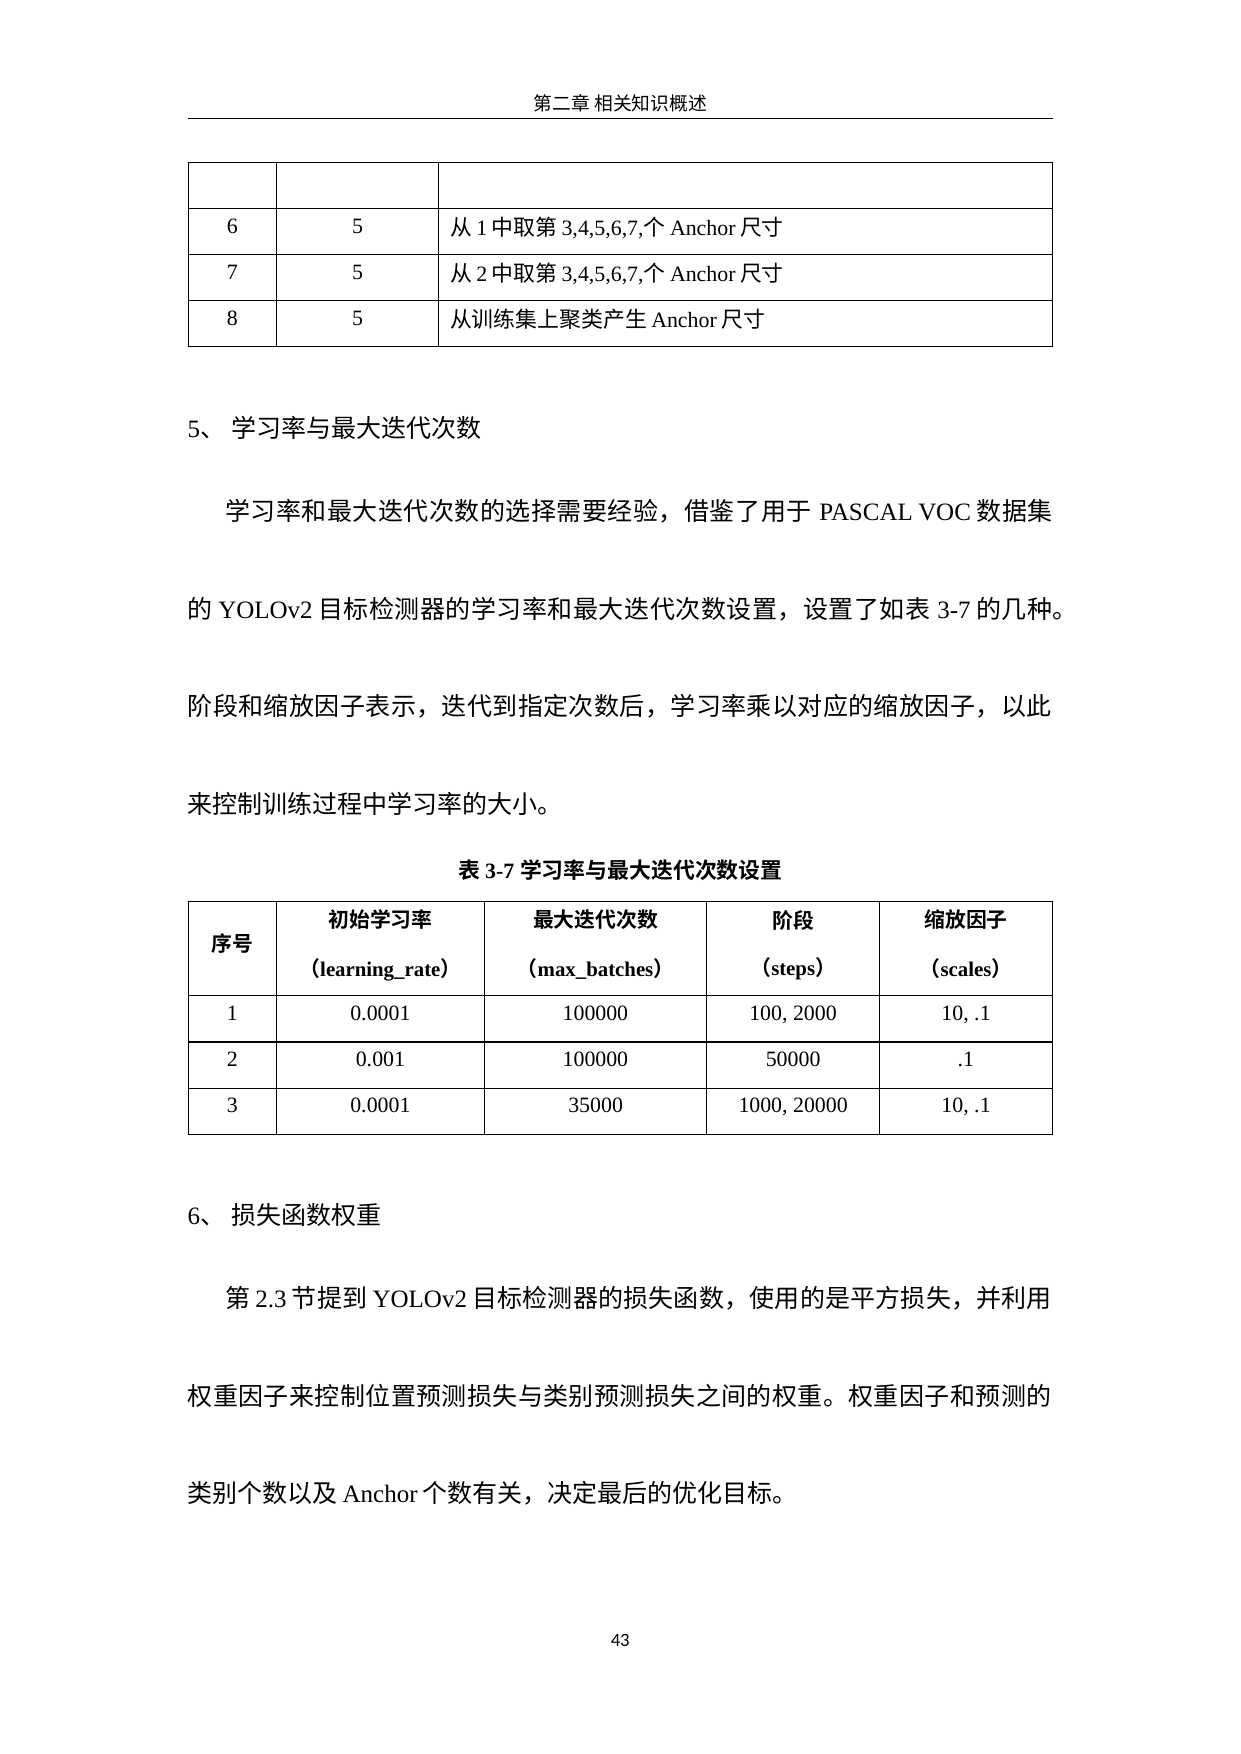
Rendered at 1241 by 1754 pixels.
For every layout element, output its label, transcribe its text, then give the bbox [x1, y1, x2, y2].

table_cell 从训练集上聚类产生Anchor尺寸 [439, 301, 1052, 346]
list 损失函数权重 [187, 1181, 1053, 1246]
text 学习率和最大迭代次数的选择需要经验，借鉴了用于PASCAL VOC数据集的YOLOv2目标检测器的学习率和最大迭代次数设置，设置了如表3-7的几种。阶段和缩放因子表示，迭代到指定次数后，学习率乘以对应的缩放因子，以此来控制训练过程中学习率的大小。 [187, 477, 1053, 835]
list 学习率与最大迭代次数 [187, 394, 1053, 459]
text 表 3-7 学习率与最大迭代次数设置 [187, 853, 1053, 885]
table_cell 8 [189, 301, 276, 346]
table_cell 10, .1 [880, 1089, 1052, 1133]
table_cell 5 [277, 163, 438, 208]
table_cell 5 [189, 163, 276, 208]
table_cell 5 [277, 301, 438, 346]
table_cell 7 [189, 255, 276, 300]
table_cell 10, .1 [880, 996, 1052, 1041]
table_cell 100000 [485, 996, 706, 1041]
table_cell 从2中取第3,4,5,6,7,个Anchor尺寸 [439, 255, 1052, 300]
table_header 序号 [189, 902, 276, 995]
table_header 初始学习率（learning_rate） [277, 902, 484, 995]
table_cell 6 [189, 209, 276, 254]
table_cell .1 [880, 1043, 1052, 1087]
table_cell 50000 [707, 1043, 879, 1087]
table_cell 5 [277, 209, 438, 254]
text 第2.3节提到YOLOv2目标检测器的损失函数，使用的是平方损失，并利用权重因子来控制位置预测损失与类别预测损失之间的权重。权重因子和预测的类别个数以及Anchor个数有关，决定最后的优化目标。 [187, 1264, 1053, 1524]
table_cell 0.001 [277, 1043, 484, 1087]
table_cell 0.0001 [277, 996, 484, 1041]
table_cell 5 [277, 255, 438, 300]
table_cell 从1中取第3,4,5,6,7,个Anchor尺寸 [439, 209, 1052, 254]
table_header 缩放因子（scales） [880, 902, 1052, 995]
table_header 阶段 （steps） [707, 902, 879, 995]
table_cell 2 [189, 1043, 276, 1087]
table_cell 3 [189, 1089, 276, 1133]
table_cell 1 [189, 996, 276, 1041]
table_cell 35000 [485, 1089, 706, 1133]
table_cell 100, 2000 [707, 996, 879, 1041]
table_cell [439, 163, 1052, 208]
table_cell 100000 [485, 1043, 706, 1087]
table_cell 1000, 20000 [707, 1089, 879, 1133]
table_cell 0.0001 [277, 1089, 484, 1133]
table_header 最大迭代次数（max_batches） [485, 902, 706, 995]
